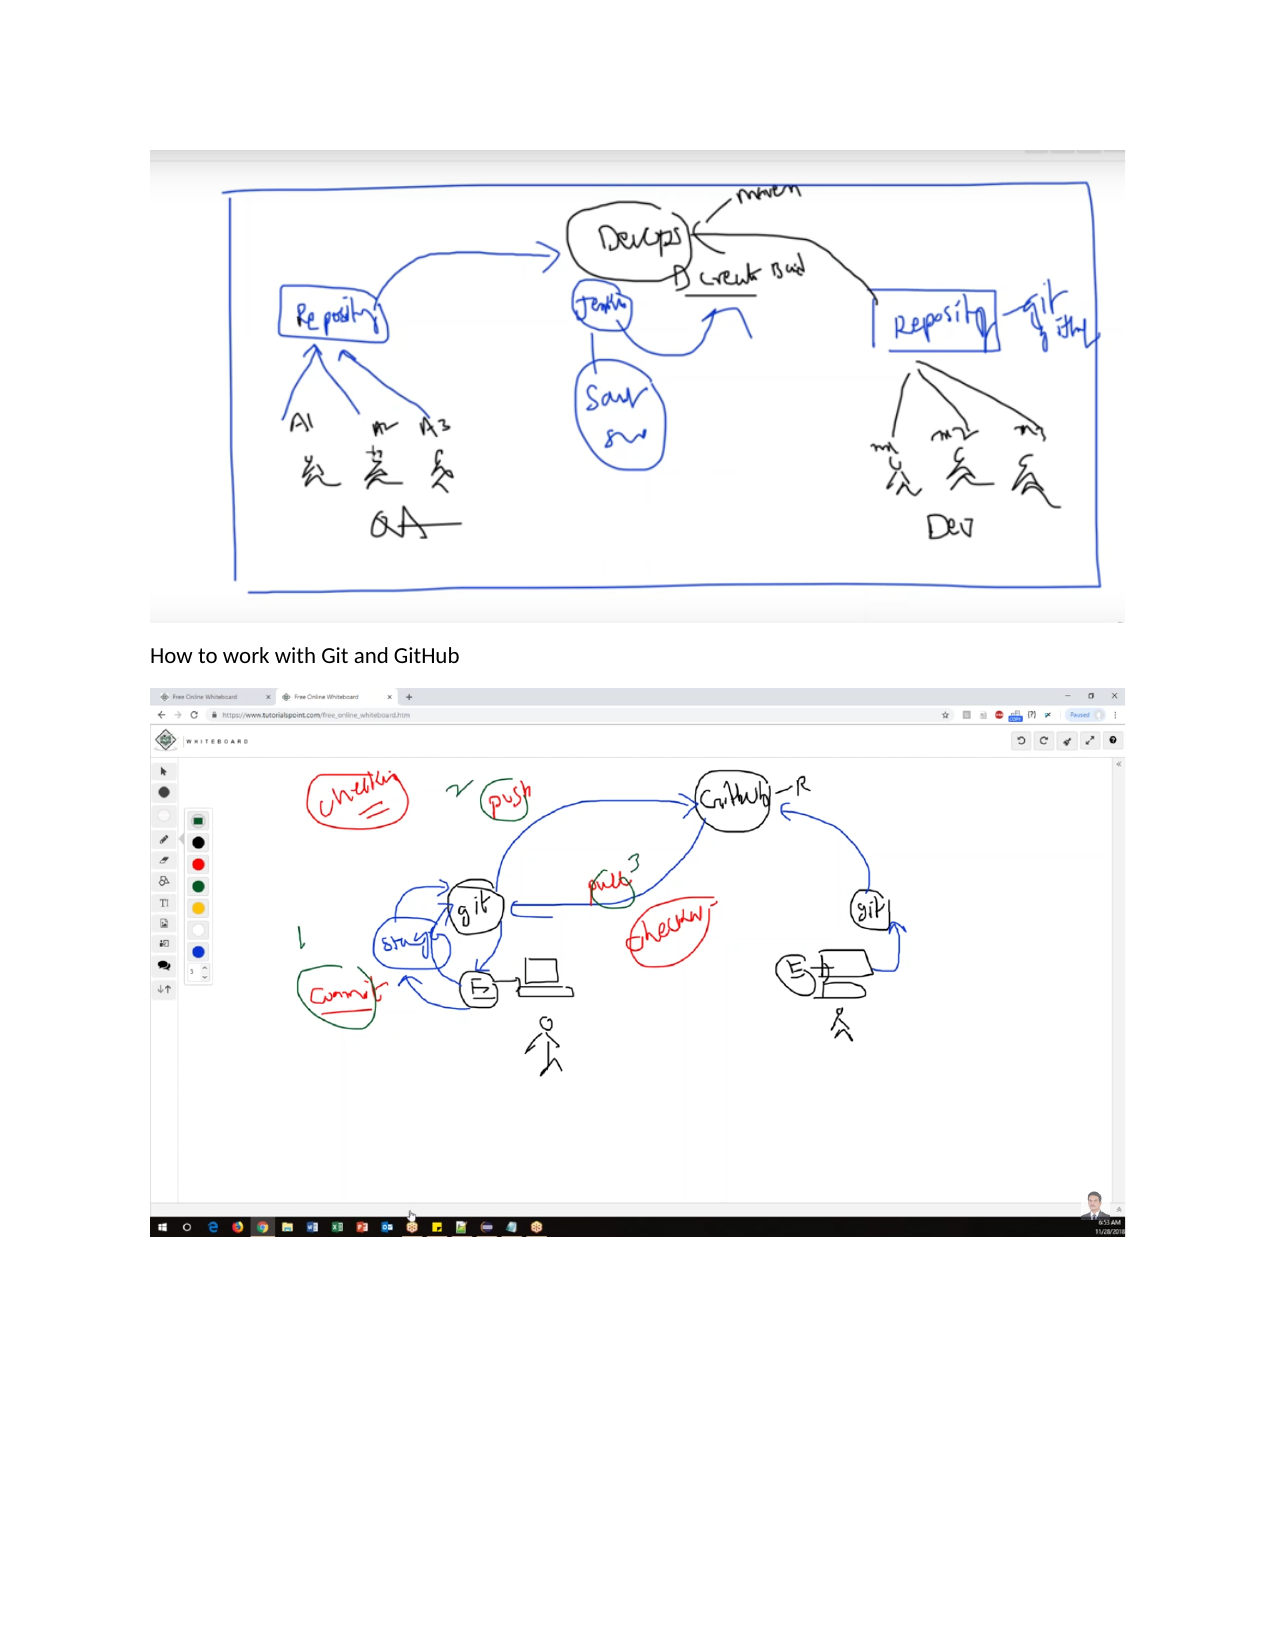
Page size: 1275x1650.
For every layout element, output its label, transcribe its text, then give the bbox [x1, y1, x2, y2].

picture [150, 688, 1125, 1237]
text How to work with Git and GitHub [150, 641, 1125, 669]
picture [150, 150, 1125, 623]
